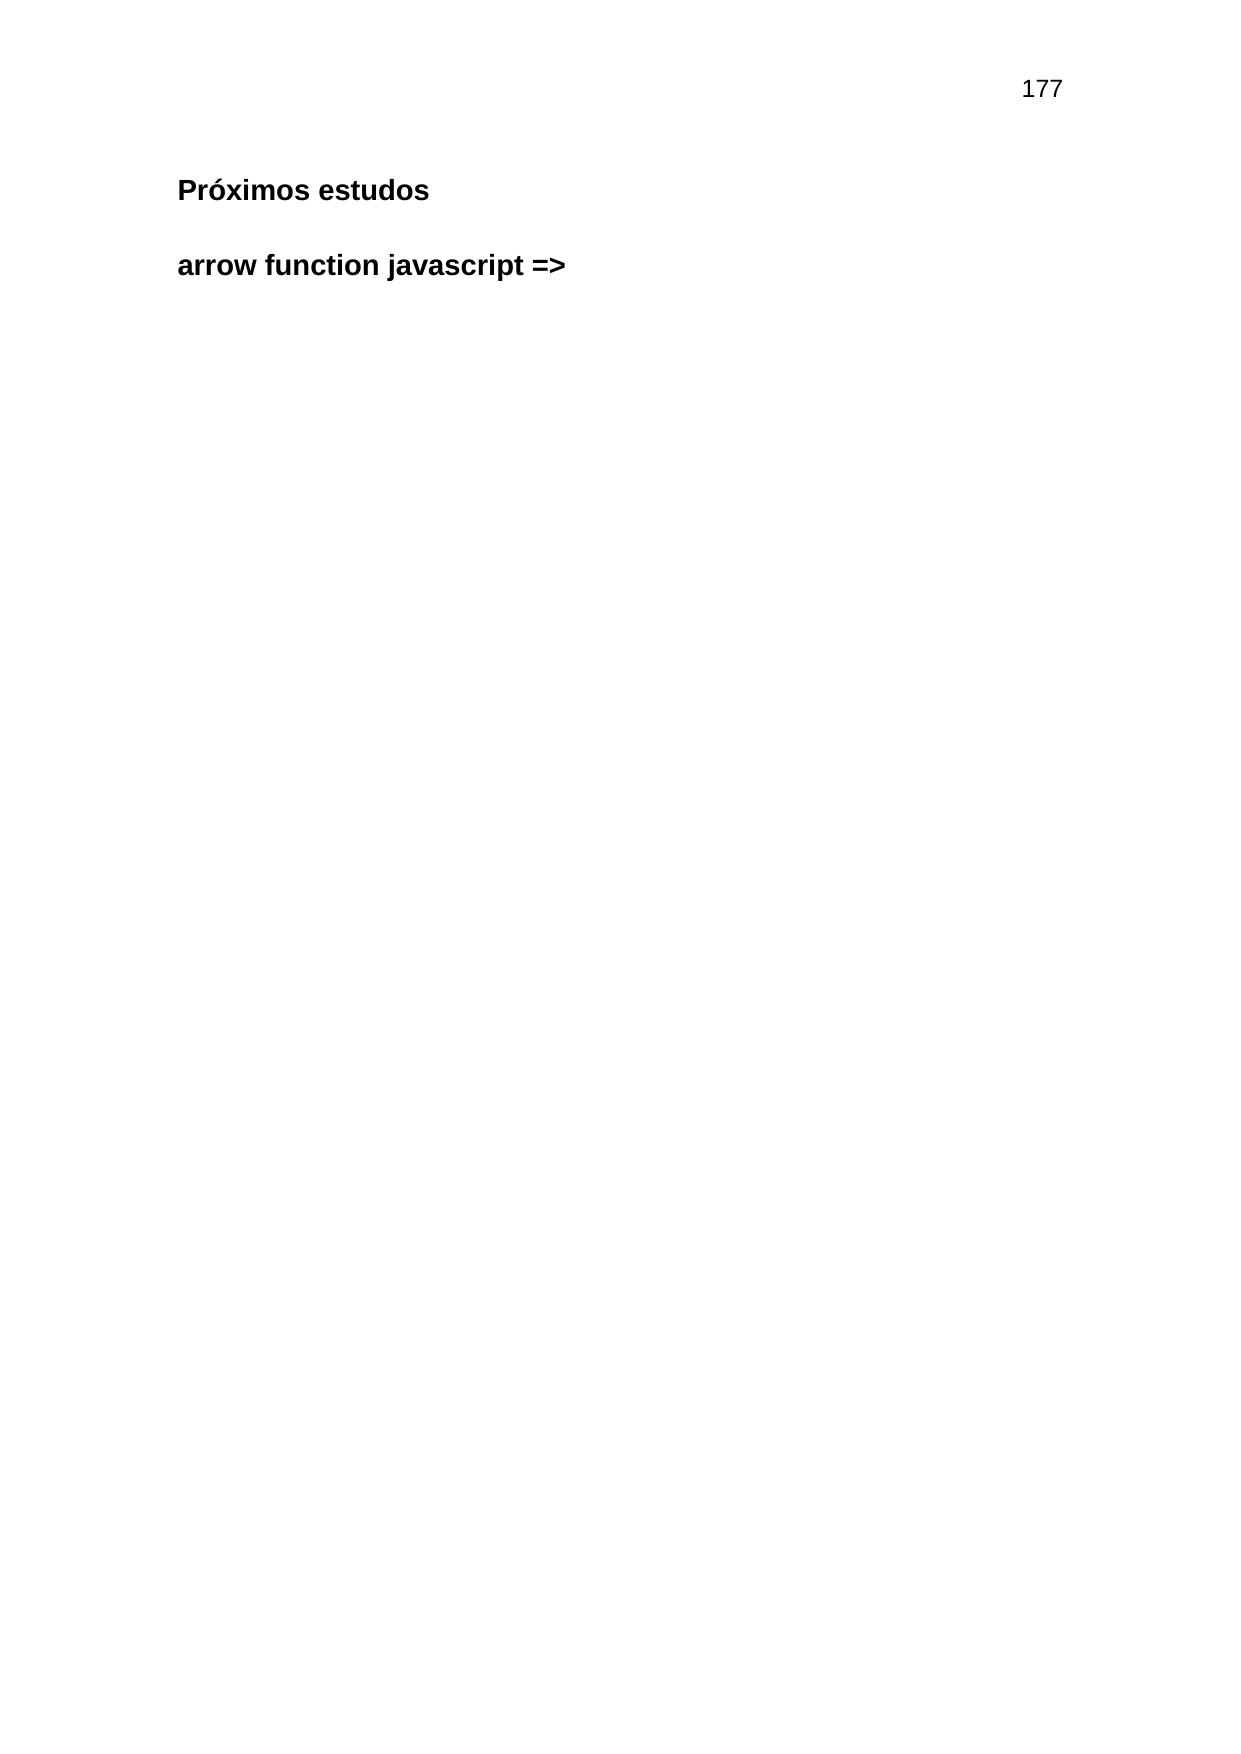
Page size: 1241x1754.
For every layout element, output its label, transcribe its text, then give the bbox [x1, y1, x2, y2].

subtitle Próximos estudos [177, 173, 1063, 206]
subtitle arrow function javascript => [177, 248, 1063, 281]
